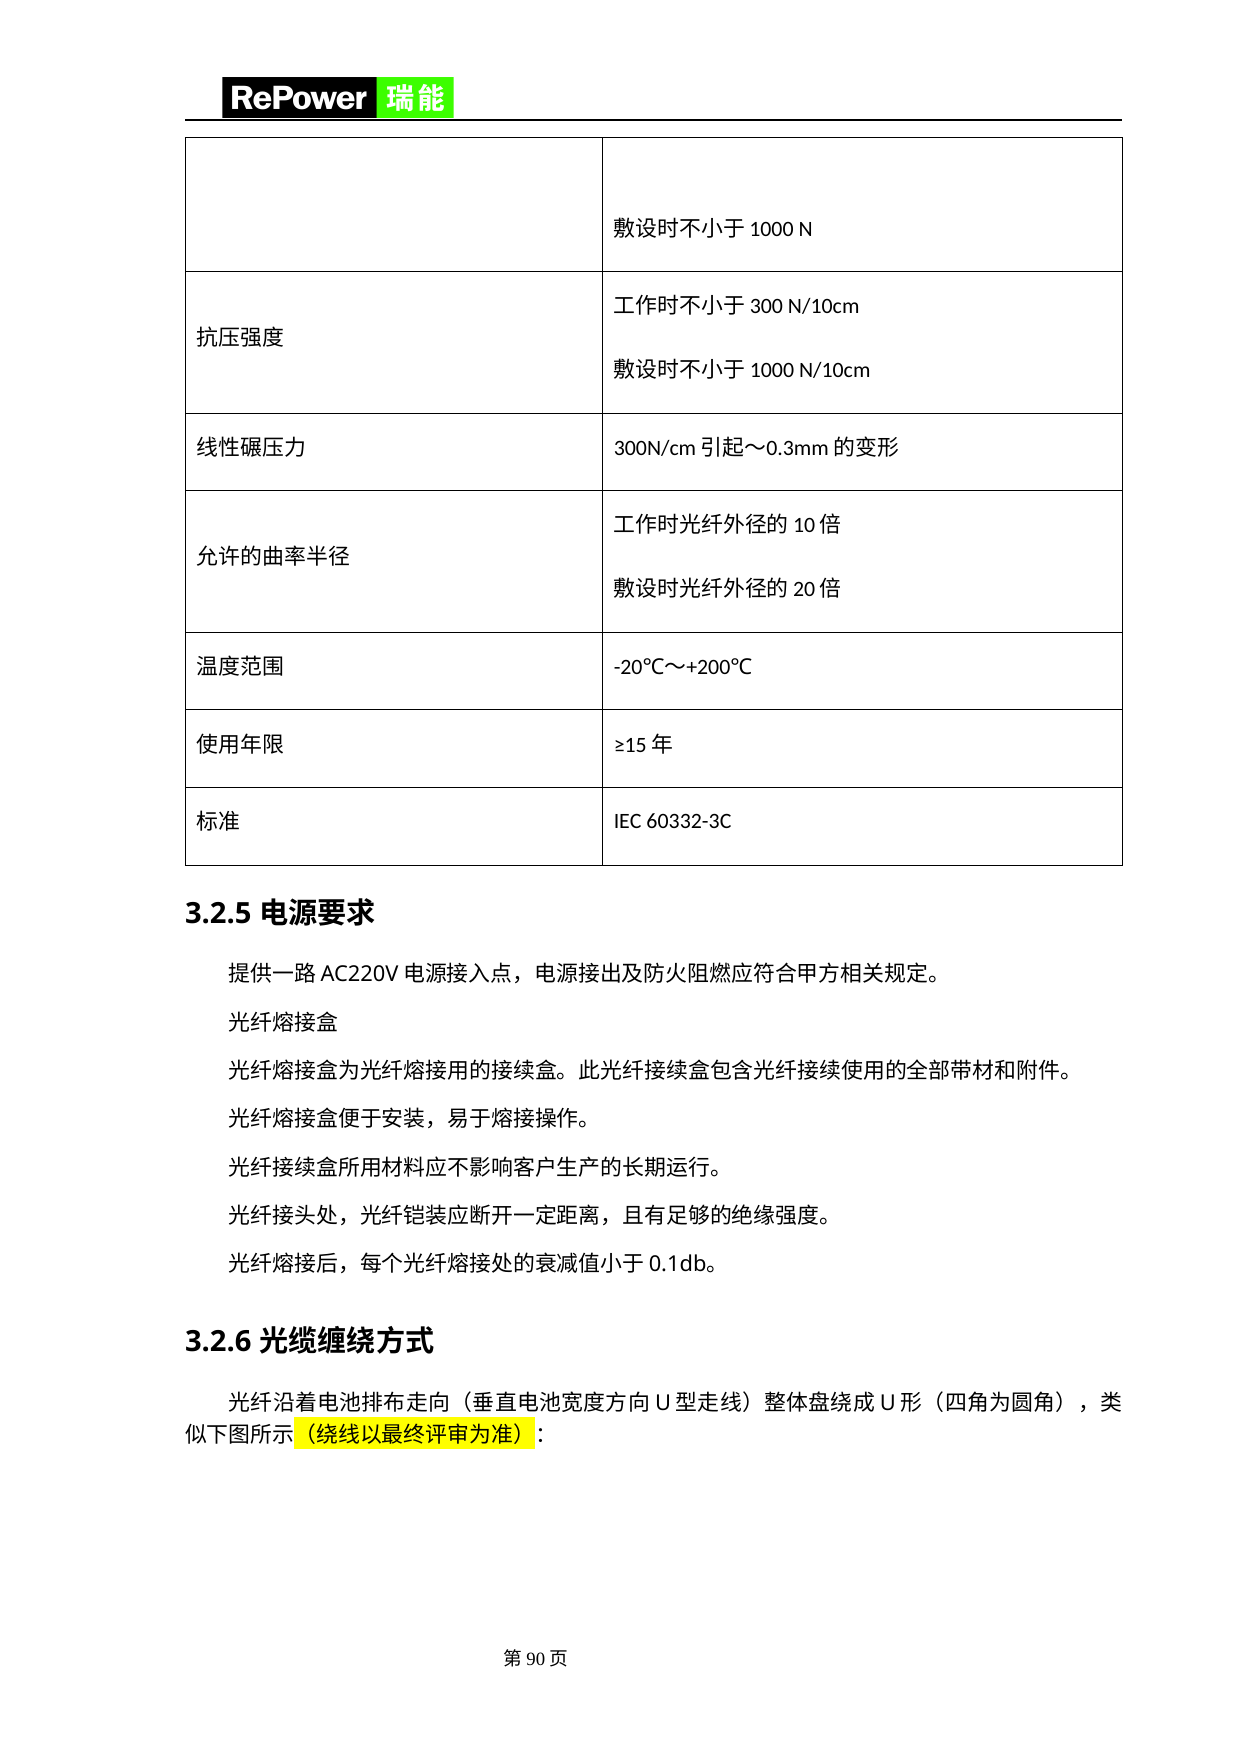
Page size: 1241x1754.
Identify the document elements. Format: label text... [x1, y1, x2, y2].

text 光纤熔接盒为光纤熔接用的接续盒。此光纤接续盒包含光纤接续使用的全部带材和附件。 [185, 1052, 1122, 1085]
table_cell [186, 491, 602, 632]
text 光纤接续盒所用材料应不影响客户生产的长期运行。 [185, 1149, 1122, 1182]
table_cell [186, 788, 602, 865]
text 光纤熔接后，每个光纤熔接处的衰减值小于0.1db。 [185, 1246, 1122, 1278]
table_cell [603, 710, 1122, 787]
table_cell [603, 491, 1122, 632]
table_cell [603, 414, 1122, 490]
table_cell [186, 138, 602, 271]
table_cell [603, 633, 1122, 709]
picture [222, 77, 454, 118]
text 光纤熔接盒 [185, 1004, 1122, 1037]
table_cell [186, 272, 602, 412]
text 光纤熔接盒便于安装，易于熔接操作。 [185, 1101, 1122, 1133]
subtitle 3.2.6 光缆缠绕方式 [185, 1307, 1122, 1372]
text 光纤沿着电池排布走向（垂直电池宽度方向U型走线）整体盘绕成U形（四角为圆角），类似下图所示（绕线以最终评审为准）： [185, 1384, 1122, 1449]
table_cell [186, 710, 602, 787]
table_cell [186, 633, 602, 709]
text 提供一路AC220V电源接入点，电源接出及防火阻燃应符合甲方相关规定。 [185, 956, 1122, 988]
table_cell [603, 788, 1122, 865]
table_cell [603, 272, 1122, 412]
text 光纤接头处，光纤铠装应断开一定距离，且有足够的绝缘强度。 [185, 1197, 1122, 1230]
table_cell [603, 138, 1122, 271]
subtitle 3.2.5 电源要求 [185, 878, 1122, 943]
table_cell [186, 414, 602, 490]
